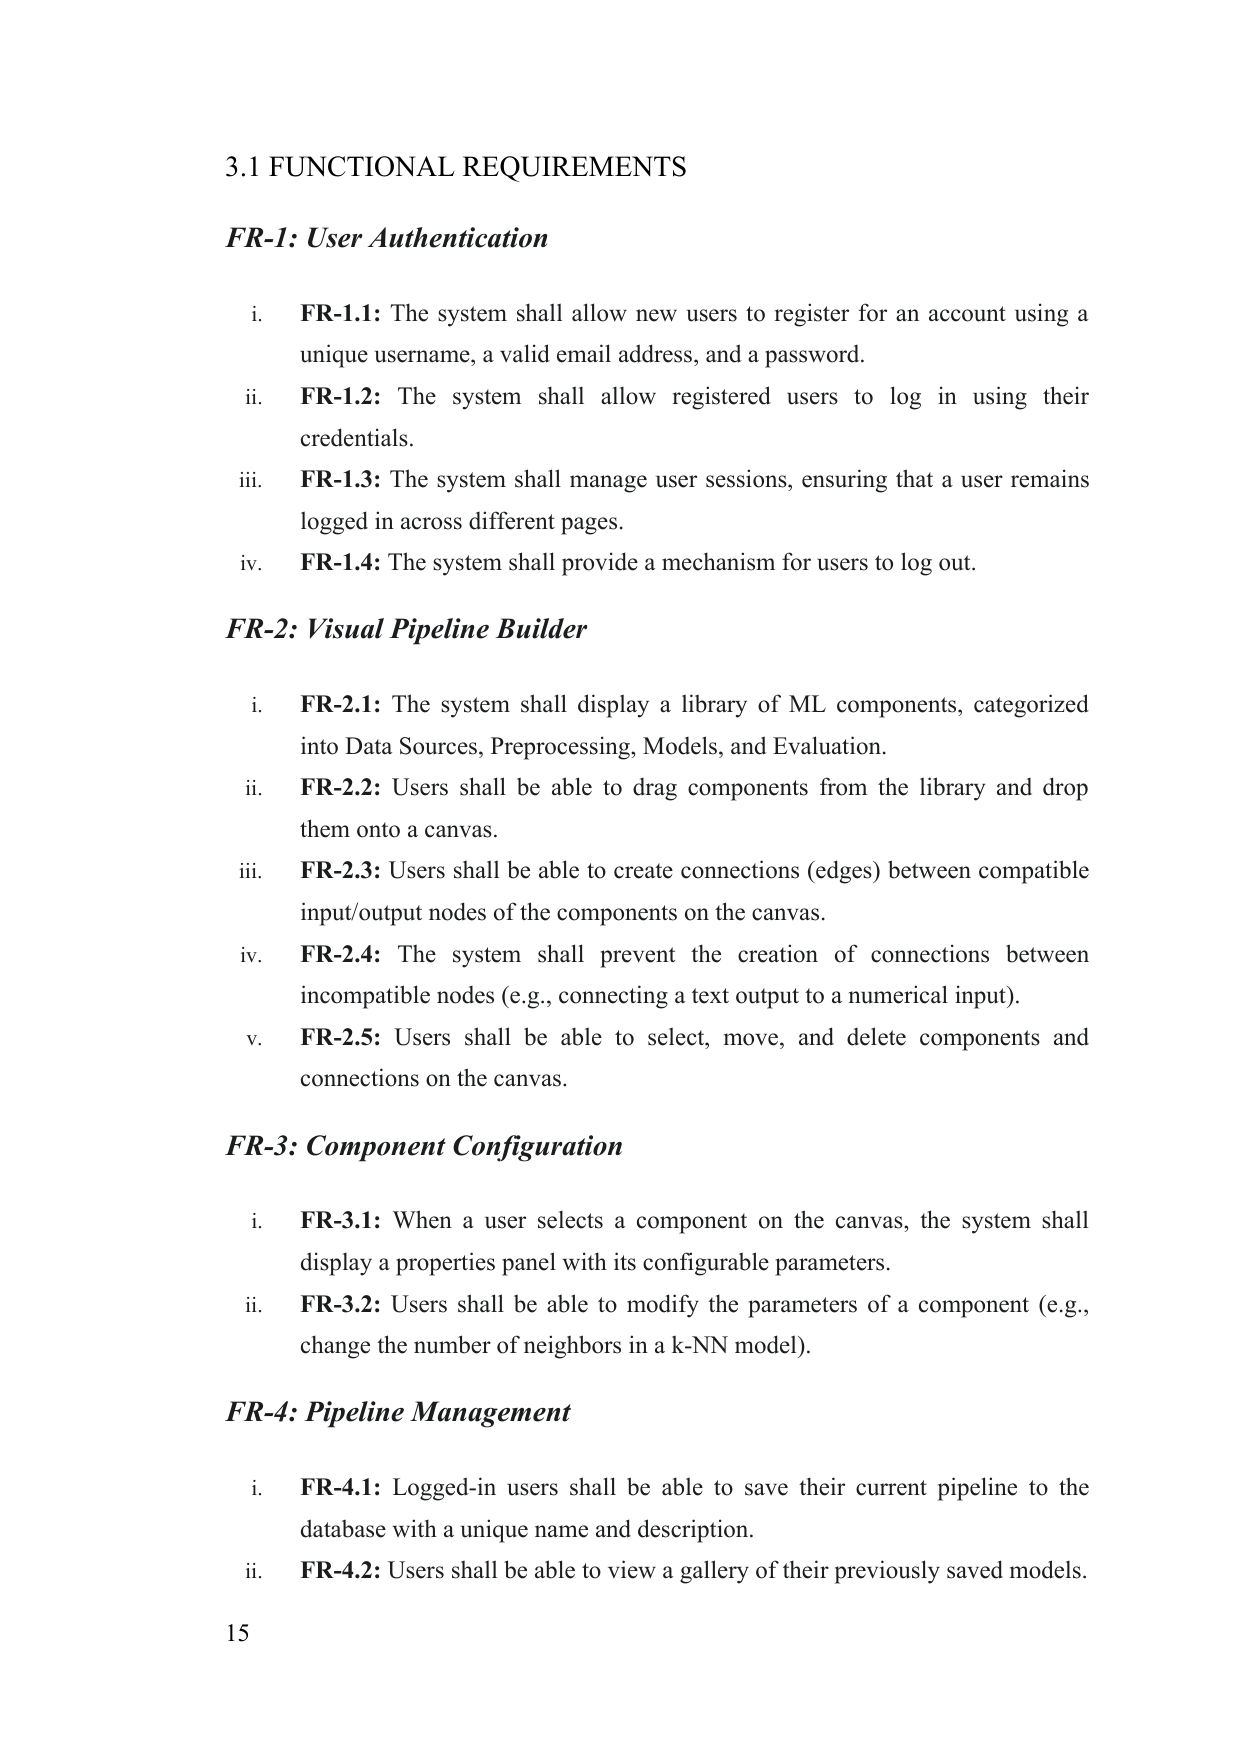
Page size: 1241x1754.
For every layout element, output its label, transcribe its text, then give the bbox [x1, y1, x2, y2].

list FR-1.4: The system shall provide a mechanism for users to log out. [262, 548, 1090, 576]
list FR-3.1: When a user selects a component on the canvas, the system shall display a properties panel with its configurable parameters. [262, 1207, 1090, 1276]
text FR-4: Pipeline Management [225, 1396, 1090, 1428]
list FR-4.1: Logged-in users shall be able to save their current pipeline to the database with a unique name and description. [262, 1473, 1090, 1543]
list FR-2.4: The system shall prevent the creation of connections between incompatible nodes (e.g., connecting a text output to a numerical input). [262, 940, 1090, 1009]
text FR-1: User Authentication [225, 221, 1090, 254]
list FR-2.2: Users shall be able to drag components from the library and drop them onto a canvas. [262, 773, 1090, 843]
list FR-2.5: Users shall be able to select, move, and delete components and connections on the canvas. [262, 1023, 1090, 1092]
text FR-2: Visual Pipeline Builder [225, 613, 1090, 645]
list FR-2.3: Users shall be able to create connections (edges) between compatible input/output nodes of the components on the canvas. [262, 857, 1090, 926]
list FR-4.2: Users shall be able to view a gallery of their previously saved models. [262, 1556, 1090, 1584]
list FR-2.1: The system shall display a library of ML components, categorized into Data Sources, Preprocessing, Models, and Evaluation. [262, 690, 1090, 760]
list FR-1.2: The system shall allow registered users to log in using their credentials. [262, 382, 1090, 451]
text FR-3: Component Configuration [225, 1129, 1090, 1161]
list FR-3.2: Users shall be able to modify the parameters of a component (e.g., change the number of neighbors in a k-NN model). [262, 1290, 1090, 1359]
list FR-1.1: The system shall allow new users to register for an account using a unique username, a valid email address, and a password. [262, 299, 1090, 368]
list FR-1.3: The system shall manage user sessions, ensuring that a user remains logged in across different pages. [262, 465, 1090, 534]
subtitle 3.1 FUNCTIONAL REQUIREMENTS [225, 150, 1090, 182]
